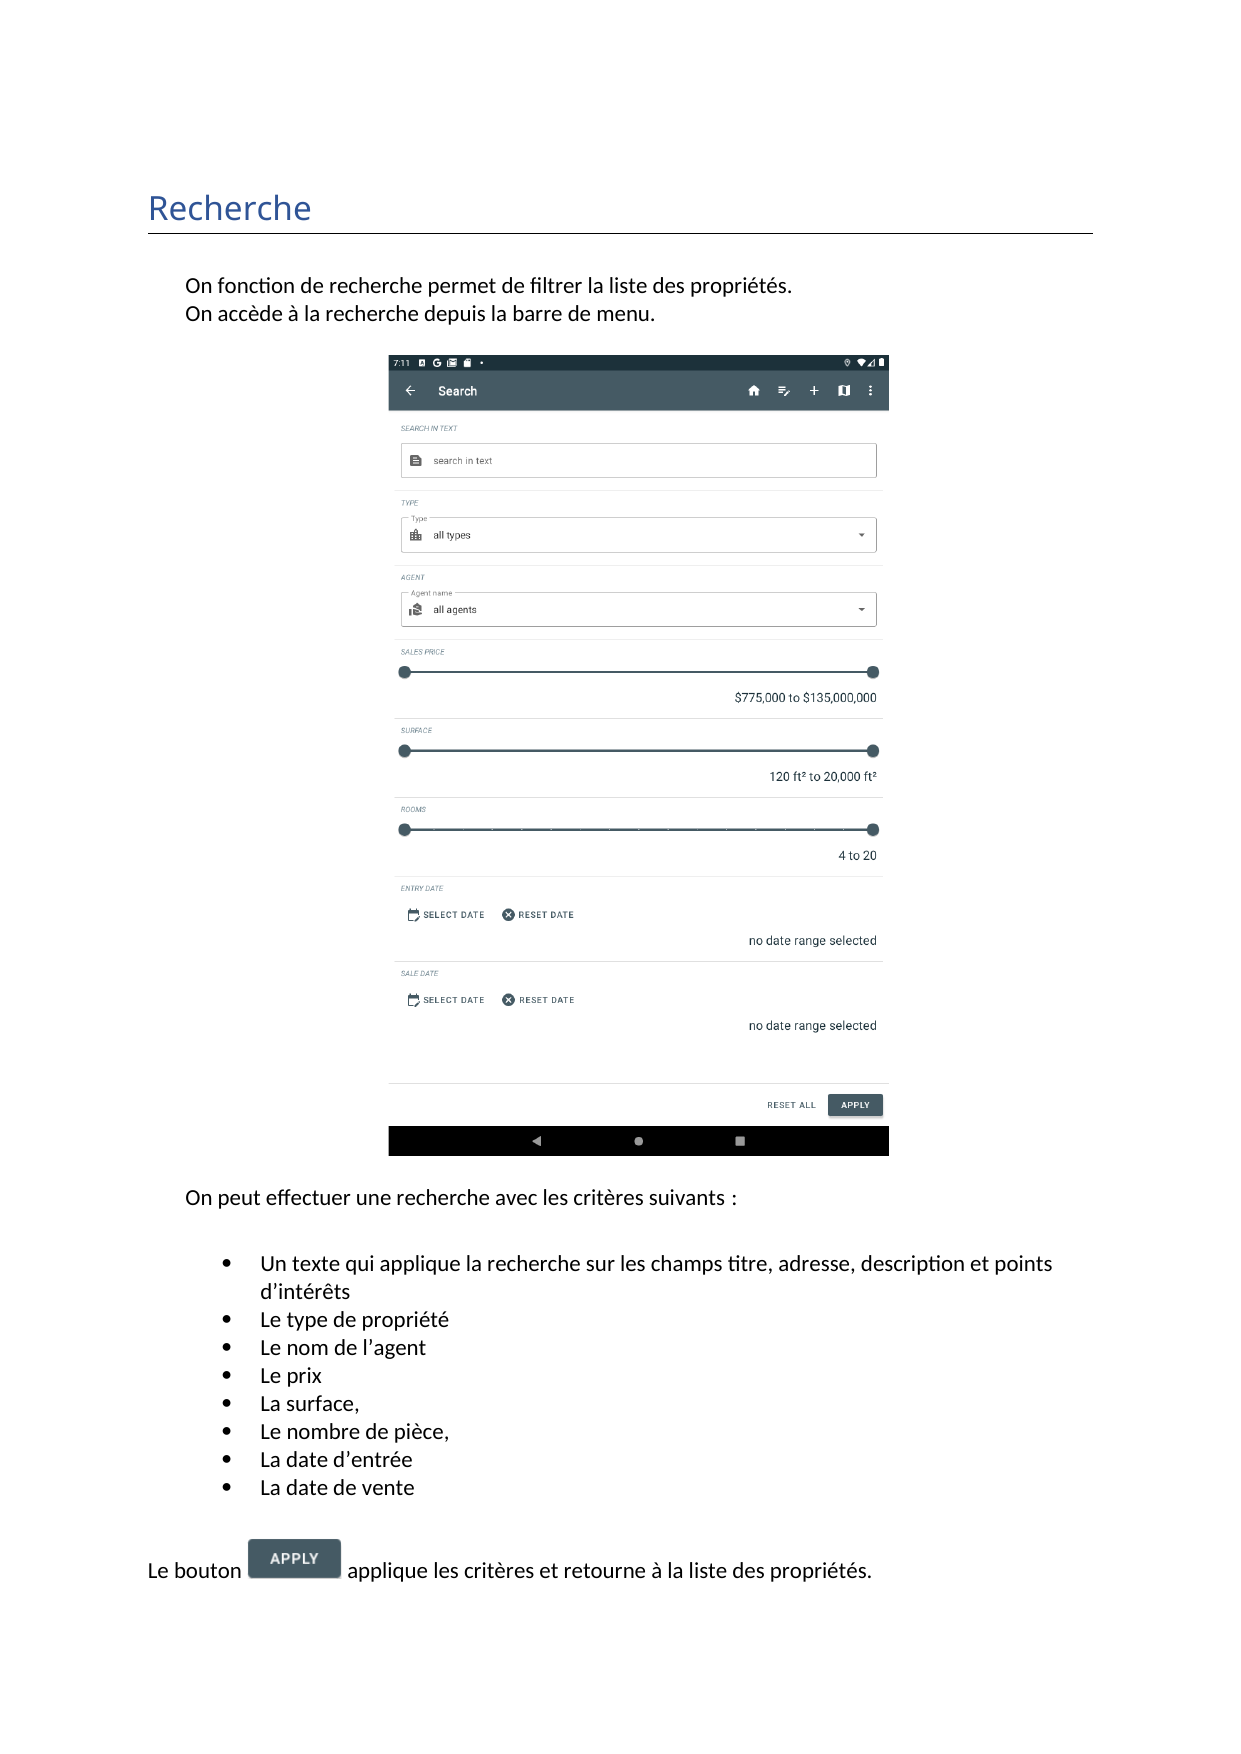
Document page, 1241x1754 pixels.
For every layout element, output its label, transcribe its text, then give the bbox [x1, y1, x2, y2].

list Le nombre de pièce, [223, 1417, 1093, 1445]
list La surface, [223, 1389, 1093, 1417]
list Le prix [223, 1361, 1093, 1389]
text On peut effectuer une recherche avec les critères suivants : [185, 1183, 1093, 1211]
text On accède à la recherche depuis la barre de menu. [185, 299, 1093, 327]
text Le bouton applique les critères et retourne à la liste des propriétés. [148, 1539, 1093, 1584]
text On fonction de recherche permet de filtrer la liste des propriétés. [185, 271, 1093, 299]
picture [247, 1538, 342, 1579]
subtitle Recherche [148, 185, 1093, 233]
list La date de vente [223, 1473, 1093, 1501]
list La date d’entrée [223, 1445, 1093, 1473]
picture [388, 355, 889, 1156]
list Un texte qui applique la recherche sur les champs titre, adresse, description et points d’intérêts [223, 1249, 1093, 1305]
list Le type de propriété [223, 1305, 1093, 1333]
list Le nom de l’agent [223, 1333, 1093, 1361]
